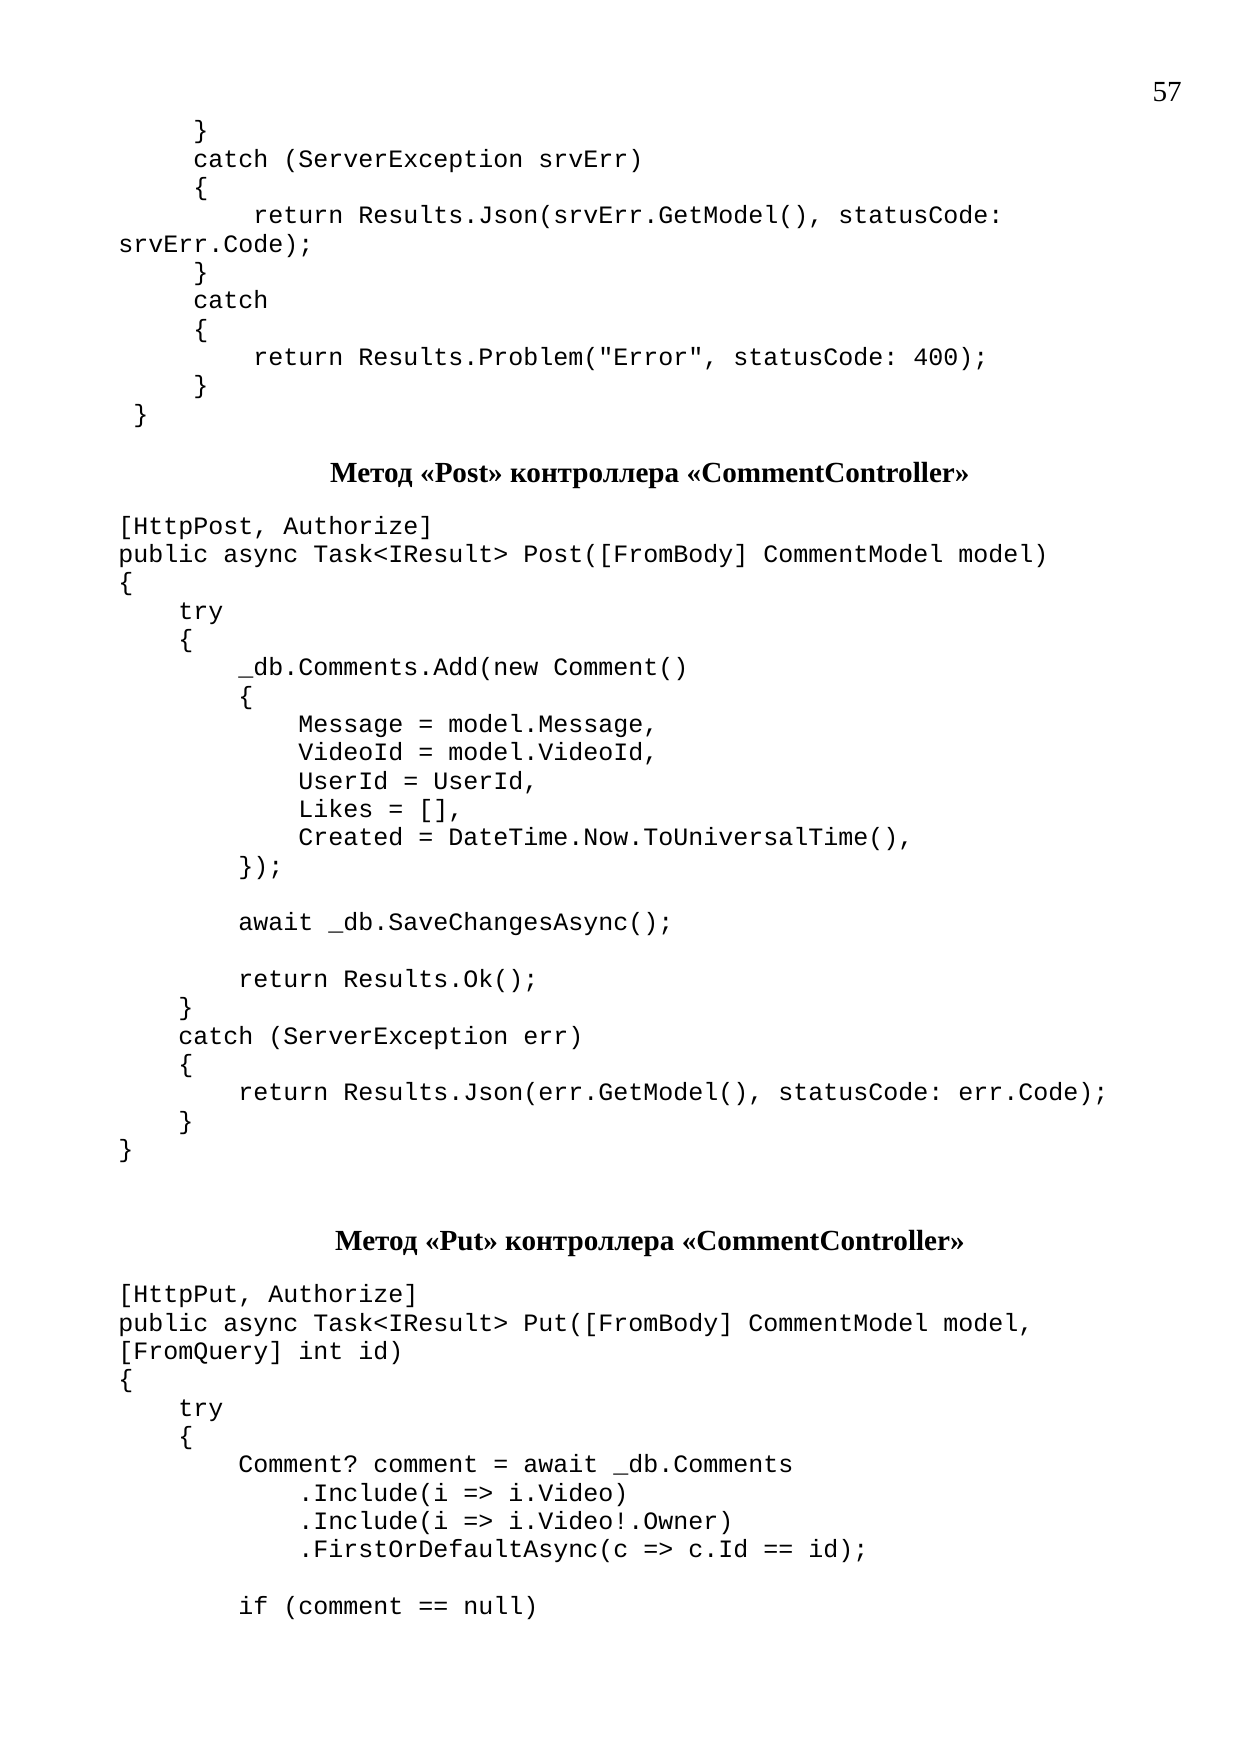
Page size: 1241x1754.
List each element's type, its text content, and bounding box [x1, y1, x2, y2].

text public async Task<IResult> Post([FromBody] CommentModel model) [118, 542, 1181, 570]
text } [118, 373, 1181, 401]
text } [118, 1137, 1181, 1165]
text }); [118, 853, 1181, 882]
text } [118, 401, 1181, 430]
text if (comment == null) [118, 1594, 1181, 1622]
text return Results.Problem("Error", statusCode: 400); [118, 345, 1181, 373]
text Message = model.Message, [118, 712, 1181, 740]
text { [118, 1367, 1181, 1395]
text { [118, 175, 1181, 203]
text try [118, 598, 1181, 627]
text [HttpPut, Authorize] [118, 1282, 1181, 1310]
text Метод «Put» контроллера «CommentController» [118, 1223, 1181, 1257]
text Comment? comment = await _db.Comments [118, 1452, 1181, 1480]
text } [118, 260, 1181, 288]
text VideoId = model.VideoId, [118, 740, 1181, 768]
text catch (ServerException err) [118, 1023, 1181, 1052]
text [HttpPost, Authorize] [118, 513, 1181, 542]
text { [118, 627, 1181, 655]
text _db.Comments.Add(new Comment() [118, 655, 1181, 683]
text catch (ServerException srvErr) [118, 146, 1181, 175]
text catch [118, 288, 1181, 316]
text { [118, 1424, 1181, 1452]
text return Results.Json(srvErr.GetModel(), statusCode: srvErr.Code); [118, 203, 1181, 260]
text .Include(i => i.Video!.Owner) [118, 1509, 1181, 1537]
text } [118, 118, 1181, 146]
text public async Task<IResult> Put([FromBody] CommentModel model, [FromQuery] int id) [118, 1310, 1181, 1367]
text { [118, 1052, 1181, 1080]
text return Results.Ok(); [118, 967, 1181, 995]
text } [118, 1108, 1181, 1137]
text .FirstOrDefaultAsync(c => c.Id == id); [118, 1537, 1181, 1565]
text UserId = UserId, [118, 768, 1181, 797]
text return Results.Json(err.GetModel(), statusCode: err.Code); [118, 1080, 1181, 1108]
text { [118, 570, 1181, 598]
text } [118, 995, 1181, 1023]
text await _db.SaveChangesAsync(); [118, 910, 1181, 938]
text .Include(i => i.Video) [118, 1480, 1181, 1509]
text Created = DateTime.Now.ToUniversalTime(), [118, 825, 1181, 853]
text Метод «Post» контроллера «CommentController» [118, 455, 1181, 488]
text { [118, 683, 1181, 712]
text { [118, 316, 1181, 345]
text Likes = [], [118, 797, 1181, 825]
text try [118, 1395, 1181, 1424]
